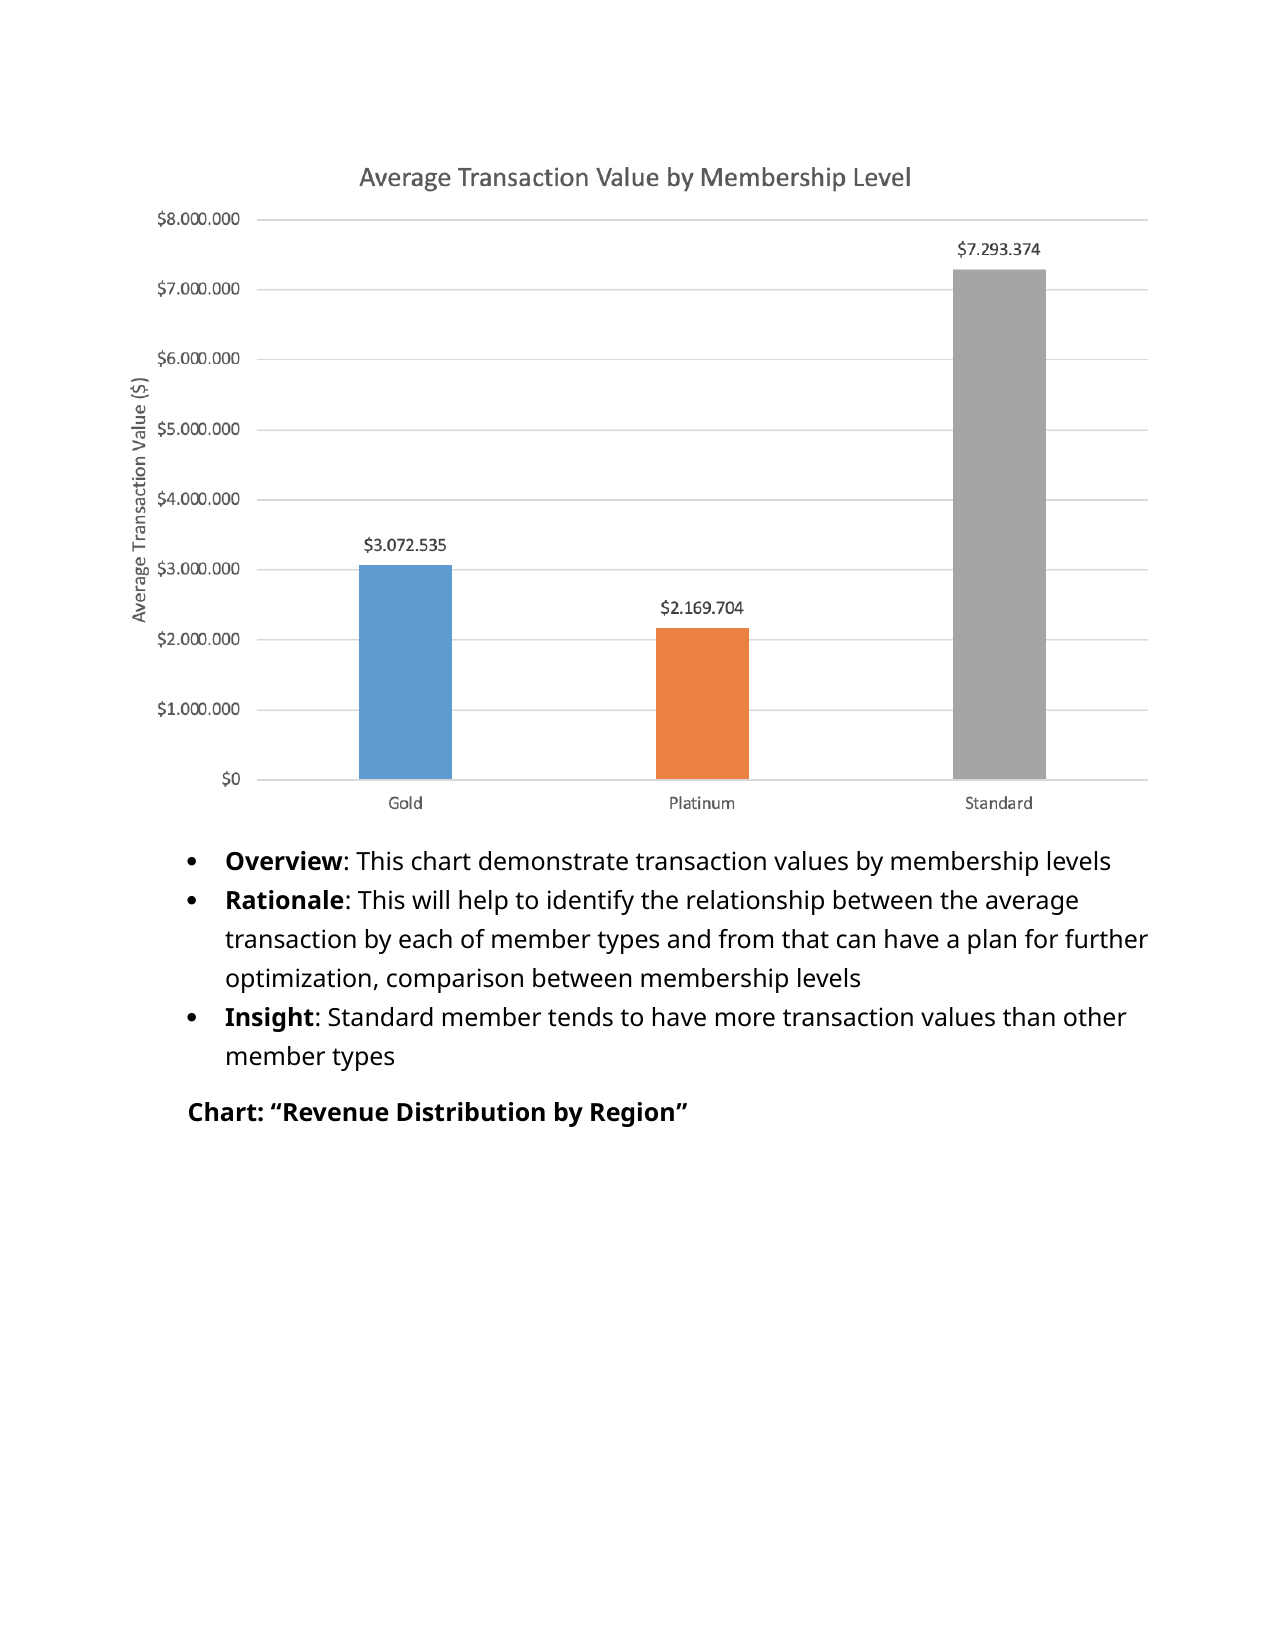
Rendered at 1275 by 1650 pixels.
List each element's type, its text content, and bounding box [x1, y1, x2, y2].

list Rationale: This will help to identify the relationship between the average transaction by each of member types and from that can have a plan for further optimization, comparison between membership levels [187, 882, 1162, 995]
picture [112, 150, 1163, 822]
list Insight: Standard member tends to have more transaction values than other member types [187, 1000, 1162, 1073]
list Overview: This chart demonstrate transaction values by membership levels [187, 843, 1162, 877]
text Chart: “Revenue Distribution by Region” [187, 1095, 1162, 1129]
